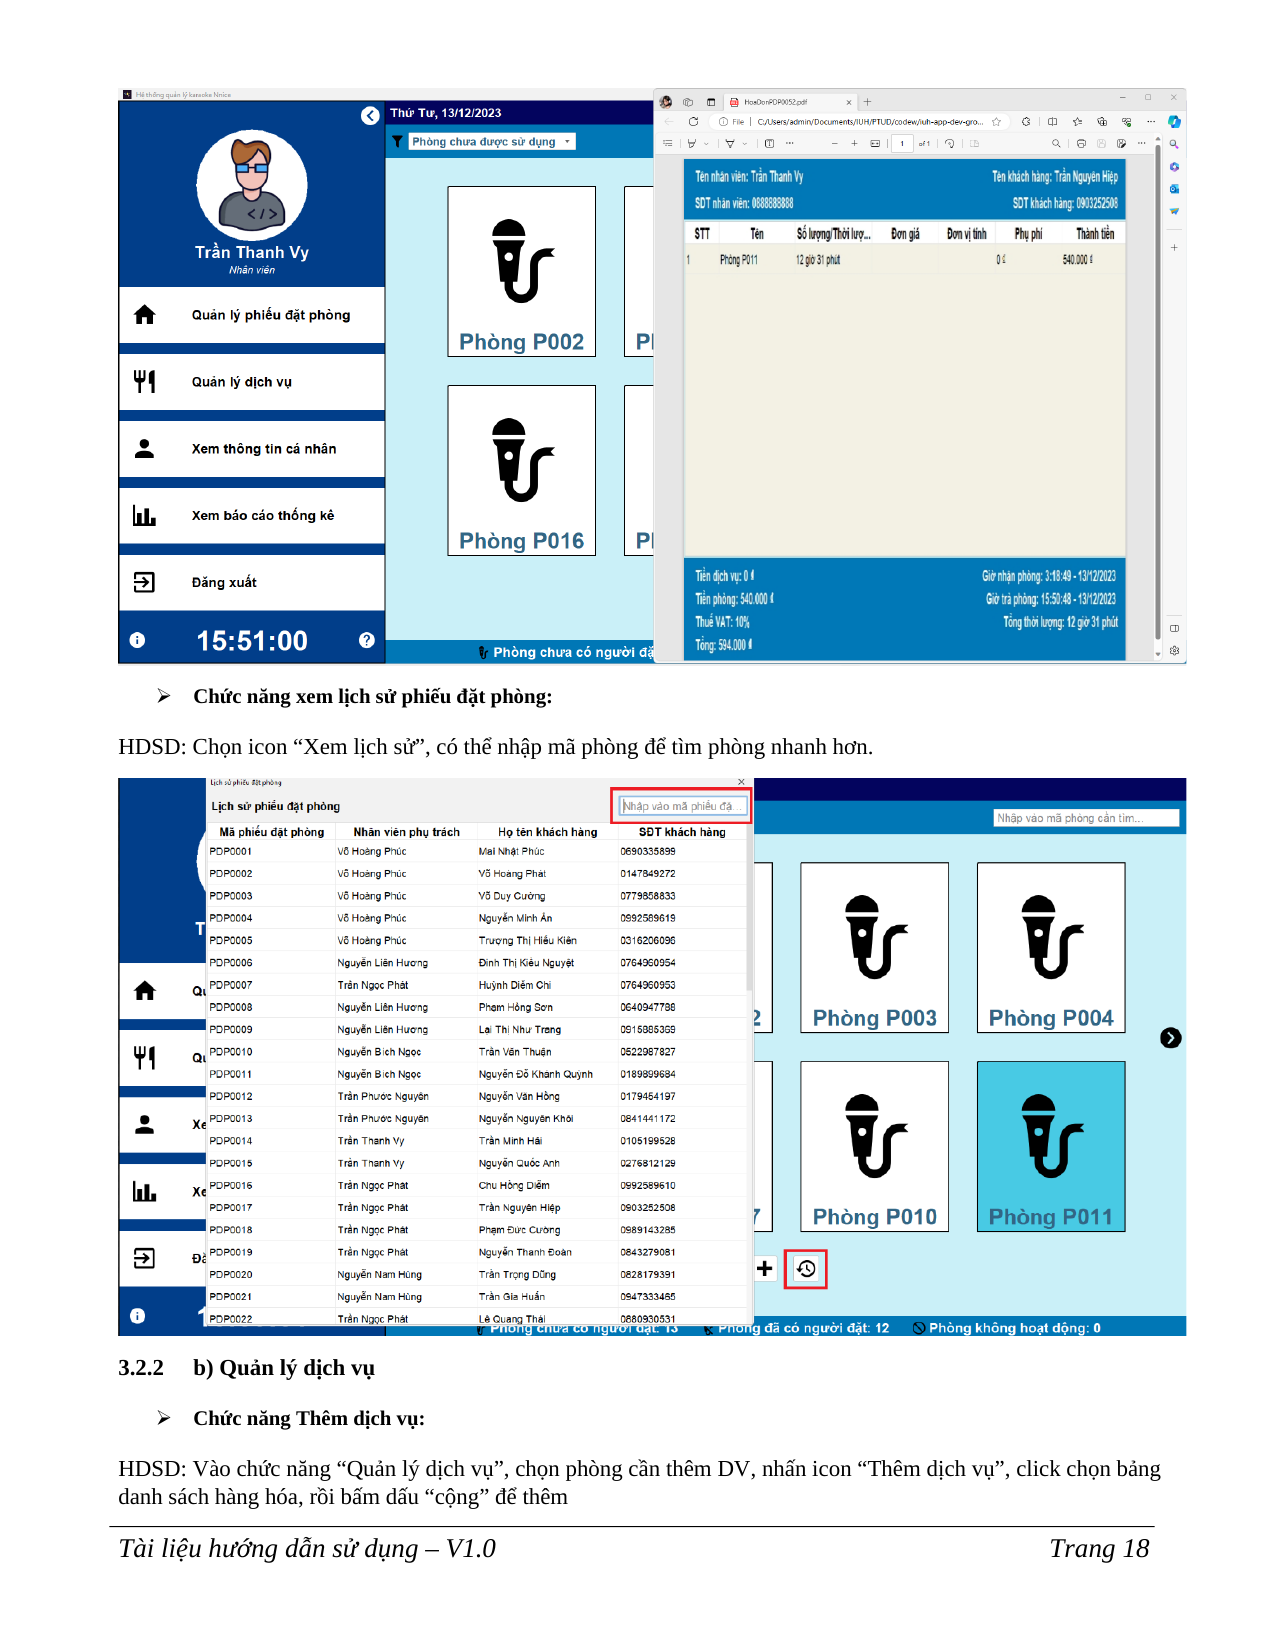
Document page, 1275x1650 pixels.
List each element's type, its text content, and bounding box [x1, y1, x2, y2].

picture [1058, 1324, 1063, 1332]
picture [1010, 1326, 1015, 1336]
picture [1094, 1324, 1100, 1331]
text HDSD: Chọn icon “Xem lịch sử”, có thể nhập mã phòng để tìm phòng nhanh hơn. [118, 733, 1186, 759]
picture [118, 778, 1187, 1336]
subtitle Chức năng Thêm dịch vụ: [156, 1406, 1186, 1430]
picture [957, 1326, 965, 1332]
picture [850, 1324, 857, 1332]
picture [1001, 1326, 1010, 1332]
picture [994, 810, 1179, 826]
picture [822, 1326, 832, 1332]
picture [836, 1324, 841, 1332]
picture [118, 88, 1187, 666]
picture [966, 1327, 971, 1336]
subtitle Chức năng xem lịch sử phiếu đặt phòng: [156, 684, 1186, 708]
picture [1041, 1324, 1047, 1332]
text HDSD: Vào chức năng “Quản lý dịch vụ”, chọn phòng cần thêm DV, nhấn icon “Thêm dịch vụ”, click chọn bảng danh sách hàng hóa, rồi bấm dấu “cộng” để thêm [118, 1455, 1186, 1510]
picture [755, 1327, 760, 1336]
picture [765, 1324, 778, 1332]
subtitle b) Quản lý dịch vụ [118, 1354, 1186, 1381]
